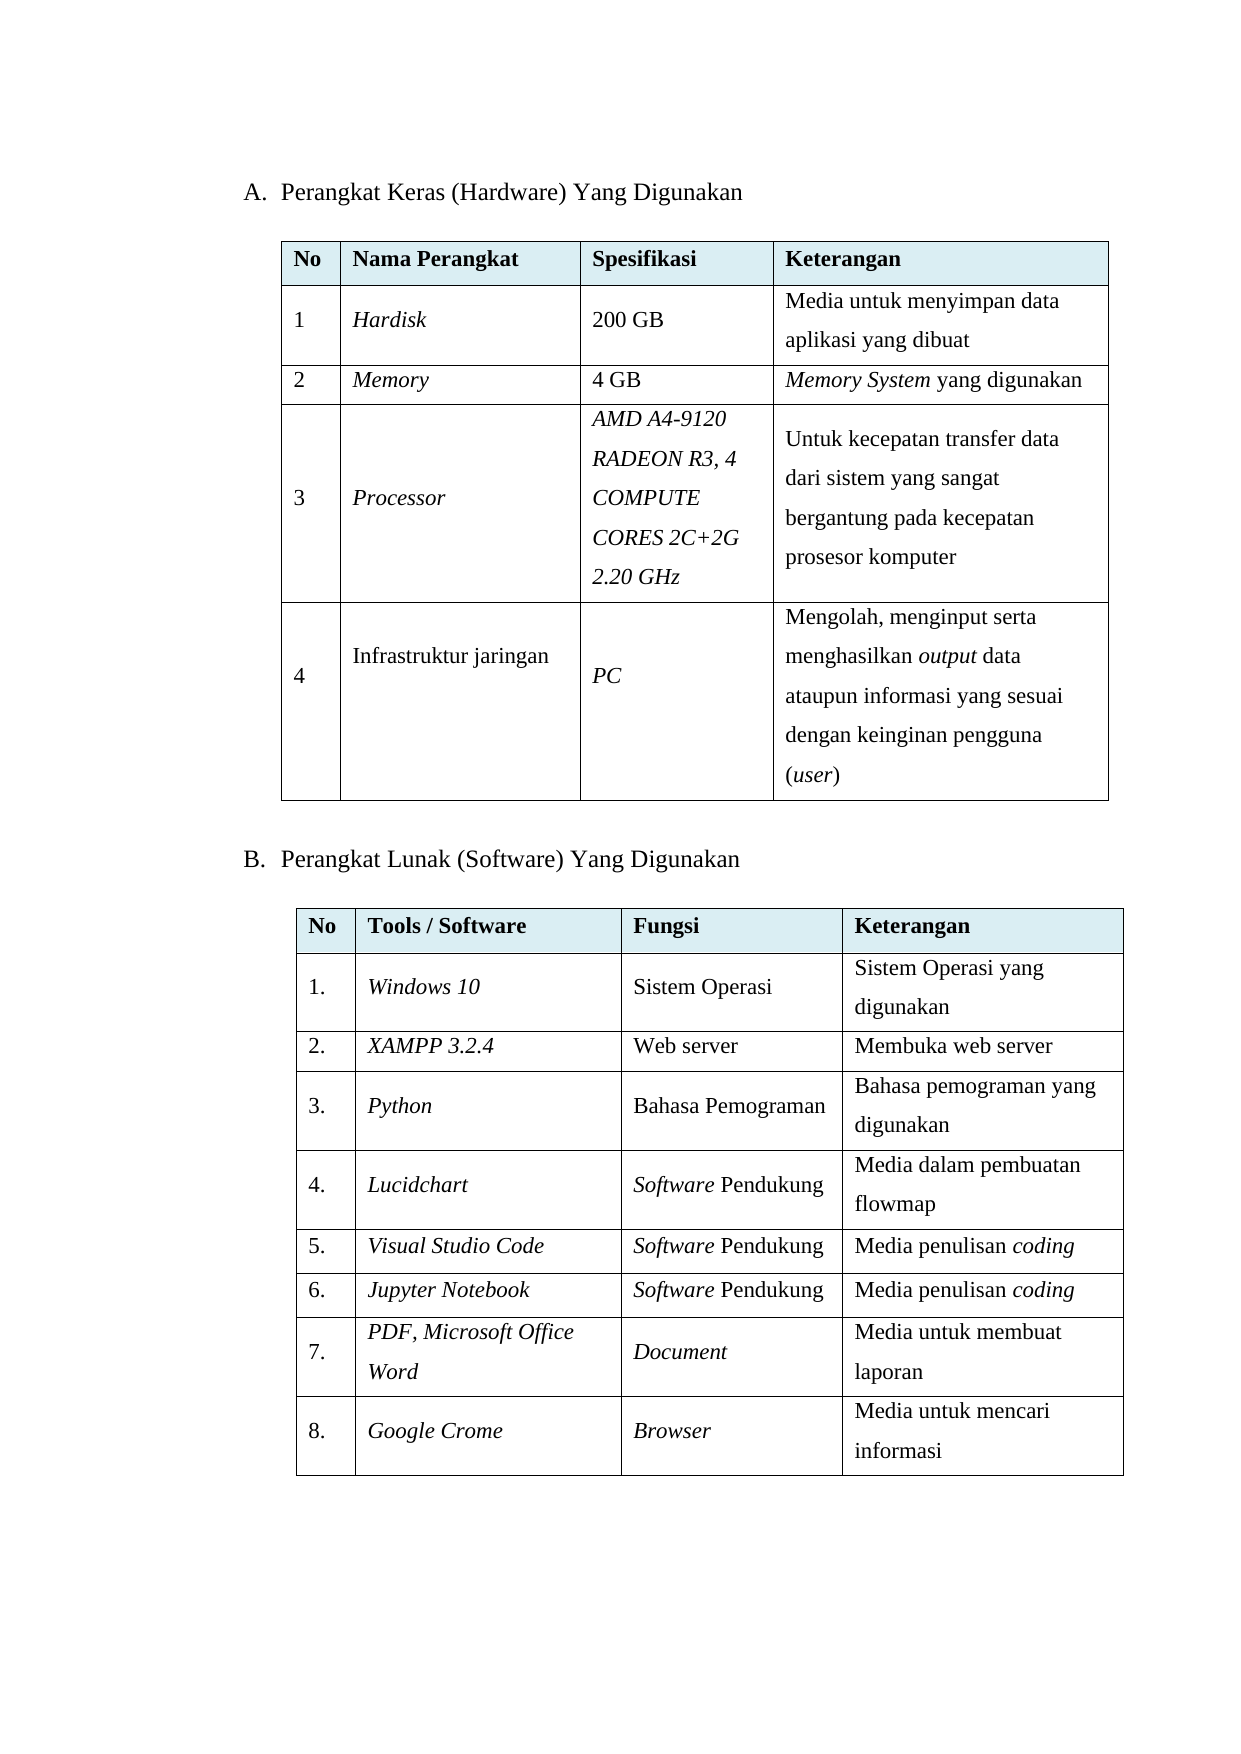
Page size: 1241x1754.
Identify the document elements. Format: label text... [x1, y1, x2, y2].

table_cell Windows 10 [356, 954, 621, 1031]
table_cell 8. [297, 1397, 355, 1475]
table_cell XAMPP 3.2.4 [356, 1032, 621, 1071]
table_header Keterangan [843, 909, 1123, 952]
table_cell Memory System yang digunakan [774, 366, 1108, 404]
table_cell Media dalam pembuatan flowmap [843, 1151, 1123, 1229]
table_cell Membuka web server [843, 1032, 1123, 1071]
table_cell Document [622, 1318, 842, 1396]
table_header Nama Perangkat [341, 242, 580, 285]
table_cell Browser [622, 1397, 842, 1475]
table_cell 7. [297, 1318, 355, 1396]
table_cell 1 [282, 286, 340, 364]
list Perangkat Lunak (Software) Yang Digunakan [243, 844, 1063, 873]
table_cell Untuk kecepatan transfer data dari sistem yang sangat bergantung pada kecepatan prosesor komputer [774, 405, 1108, 602]
table_cell AMD A4-9120 RADEON R3, 4 COMPUTE CORES 2C+2G 2.20 GHz [581, 405, 773, 602]
table_cell 2 [282, 366, 340, 404]
table_cell Media penulisan coding [843, 1274, 1123, 1317]
table_cell PC [581, 603, 773, 800]
table_cell 200 GB [581, 286, 773, 364]
table_cell Processor [341, 405, 580, 602]
table_cell Software Pendukung [622, 1151, 842, 1229]
table_cell Google Crome [356, 1397, 621, 1475]
table_cell 3 [282, 405, 340, 602]
table_cell Hardisk [341, 286, 580, 364]
table_cell Infrastruktur jaringan [341, 603, 580, 800]
table_cell Lucidchart [356, 1151, 621, 1229]
table_cell Media untuk menyimpan data aplikasi yang dibuat [774, 286, 1108, 364]
table_cell Media untuk mencari informasi [843, 1397, 1123, 1475]
list Perangkat Keras (Hardware) Yang Digunakan [243, 177, 1063, 206]
table_cell Mengolah, menginput serta menghasilkan output data ataupun informasi yang sesuai dengan keinginan pengguna (user) [774, 603, 1108, 800]
table_cell Media untuk membuat laporan [843, 1318, 1123, 1396]
table_cell Jupyter Notebook [356, 1274, 621, 1317]
table_cell Sistem Operasi [622, 954, 842, 1031]
table_cell 4 [282, 603, 340, 800]
table_header No [297, 909, 355, 952]
table_cell 2. [297, 1032, 355, 1071]
table_header Tools / Software [356, 909, 621, 952]
table_header Fungsi [622, 909, 842, 952]
table_cell Sistem Operasi yang digunakan [843, 954, 1123, 1031]
table_cell Media penulisan coding [843, 1230, 1123, 1273]
table_cell Bahasa pemograman yang digunakan [843, 1072, 1123, 1150]
table_cell 4. [297, 1151, 355, 1229]
table_cell Web server [622, 1032, 842, 1071]
table_header Spesifikasi [581, 242, 773, 285]
table_cell Software Pendukung [622, 1274, 842, 1317]
table_cell Visual Studio Code [356, 1230, 621, 1273]
table_header Keterangan [774, 242, 1108, 285]
table_cell Software Pendukung [622, 1230, 842, 1273]
table_cell 6. [297, 1274, 355, 1317]
table_cell 1. [297, 954, 355, 1031]
table_header No [282, 242, 340, 285]
table_cell Memory [341, 366, 580, 404]
table_cell 5. [297, 1230, 355, 1273]
table_cell 4 GB [581, 366, 773, 404]
table_cell PDF, Microsoft Office Word [356, 1318, 621, 1396]
table_cell Python [356, 1072, 621, 1150]
table_cell 3. [297, 1072, 355, 1150]
table_cell Bahasa Pemograman [622, 1072, 842, 1150]
